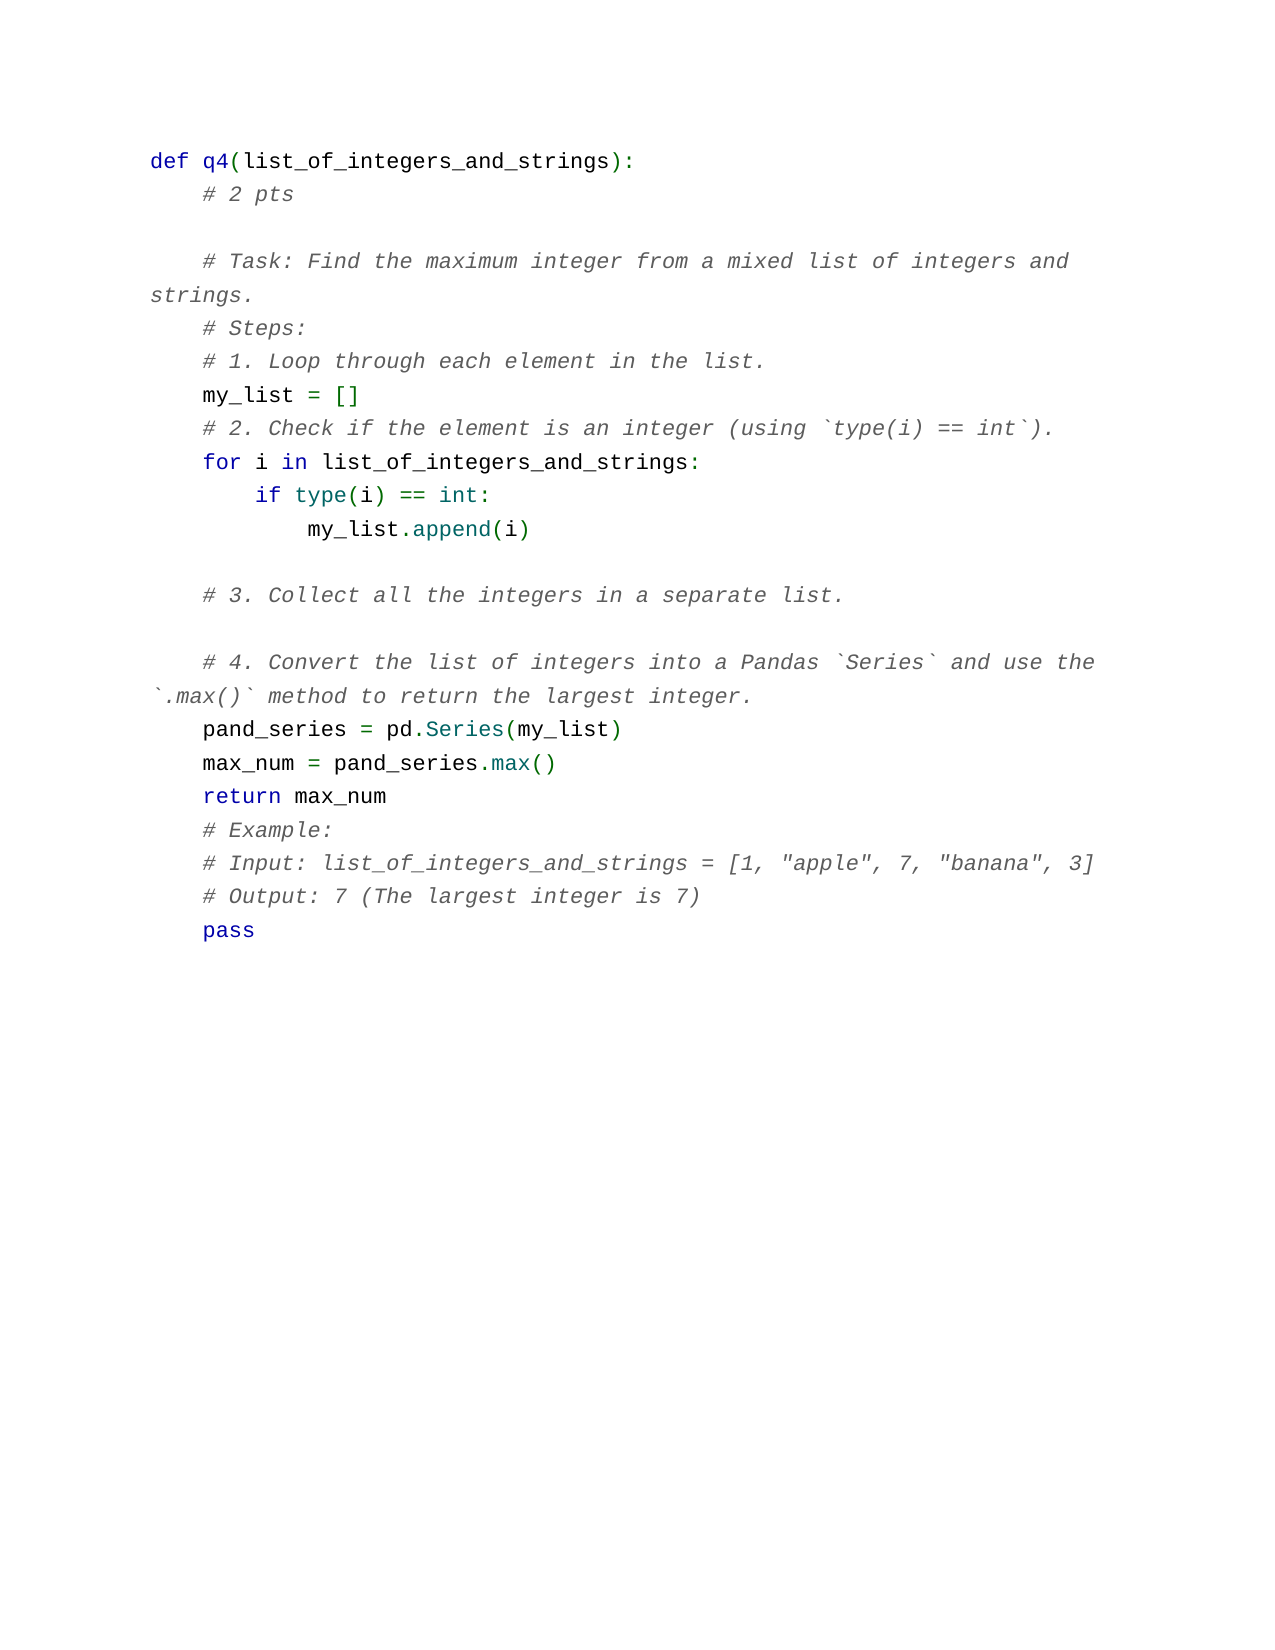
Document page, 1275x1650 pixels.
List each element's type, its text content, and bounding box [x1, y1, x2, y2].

text return max_num [150, 785, 1125, 810]
text # Example: [150, 819, 1125, 843]
text if type(i) == int: [150, 484, 1125, 509]
text # Steps: [150, 317, 1125, 342]
text def q4(list_of_integers_and_strings): [150, 150, 1125, 175]
text for i in list_of_integers_and_strings: [150, 451, 1125, 476]
text # 3. Collect all the integers in a separate list. [150, 585, 1125, 609]
text # 2. Check if the element is an integer (using `type(i) == int`). [150, 417, 1125, 442]
text pass [150, 919, 1125, 944]
text my_list = [] [150, 384, 1125, 409]
text pand_series = pd.Series(my_list) [150, 718, 1125, 743]
text # Input: list_of_integers_and_strings = [1, "apple", 7, "banana", 3] [150, 852, 1125, 877]
text # 2 pts [150, 183, 1125, 208]
text # 1. Loop through each element in the list. [150, 351, 1125, 375]
text my_list.append(i) [150, 518, 1125, 543]
text # 4. Convert the list of integers into a Pandas `Series` and use the `.max()` method to return the largest integer. [150, 652, 1125, 710]
text # Task: Find the maximum integer from a mixed list of integers and strings. [150, 250, 1125, 308]
text # Output: 7 (The largest integer is 7) [150, 886, 1125, 910]
text max_num = pand_series.max() [150, 752, 1125, 777]
